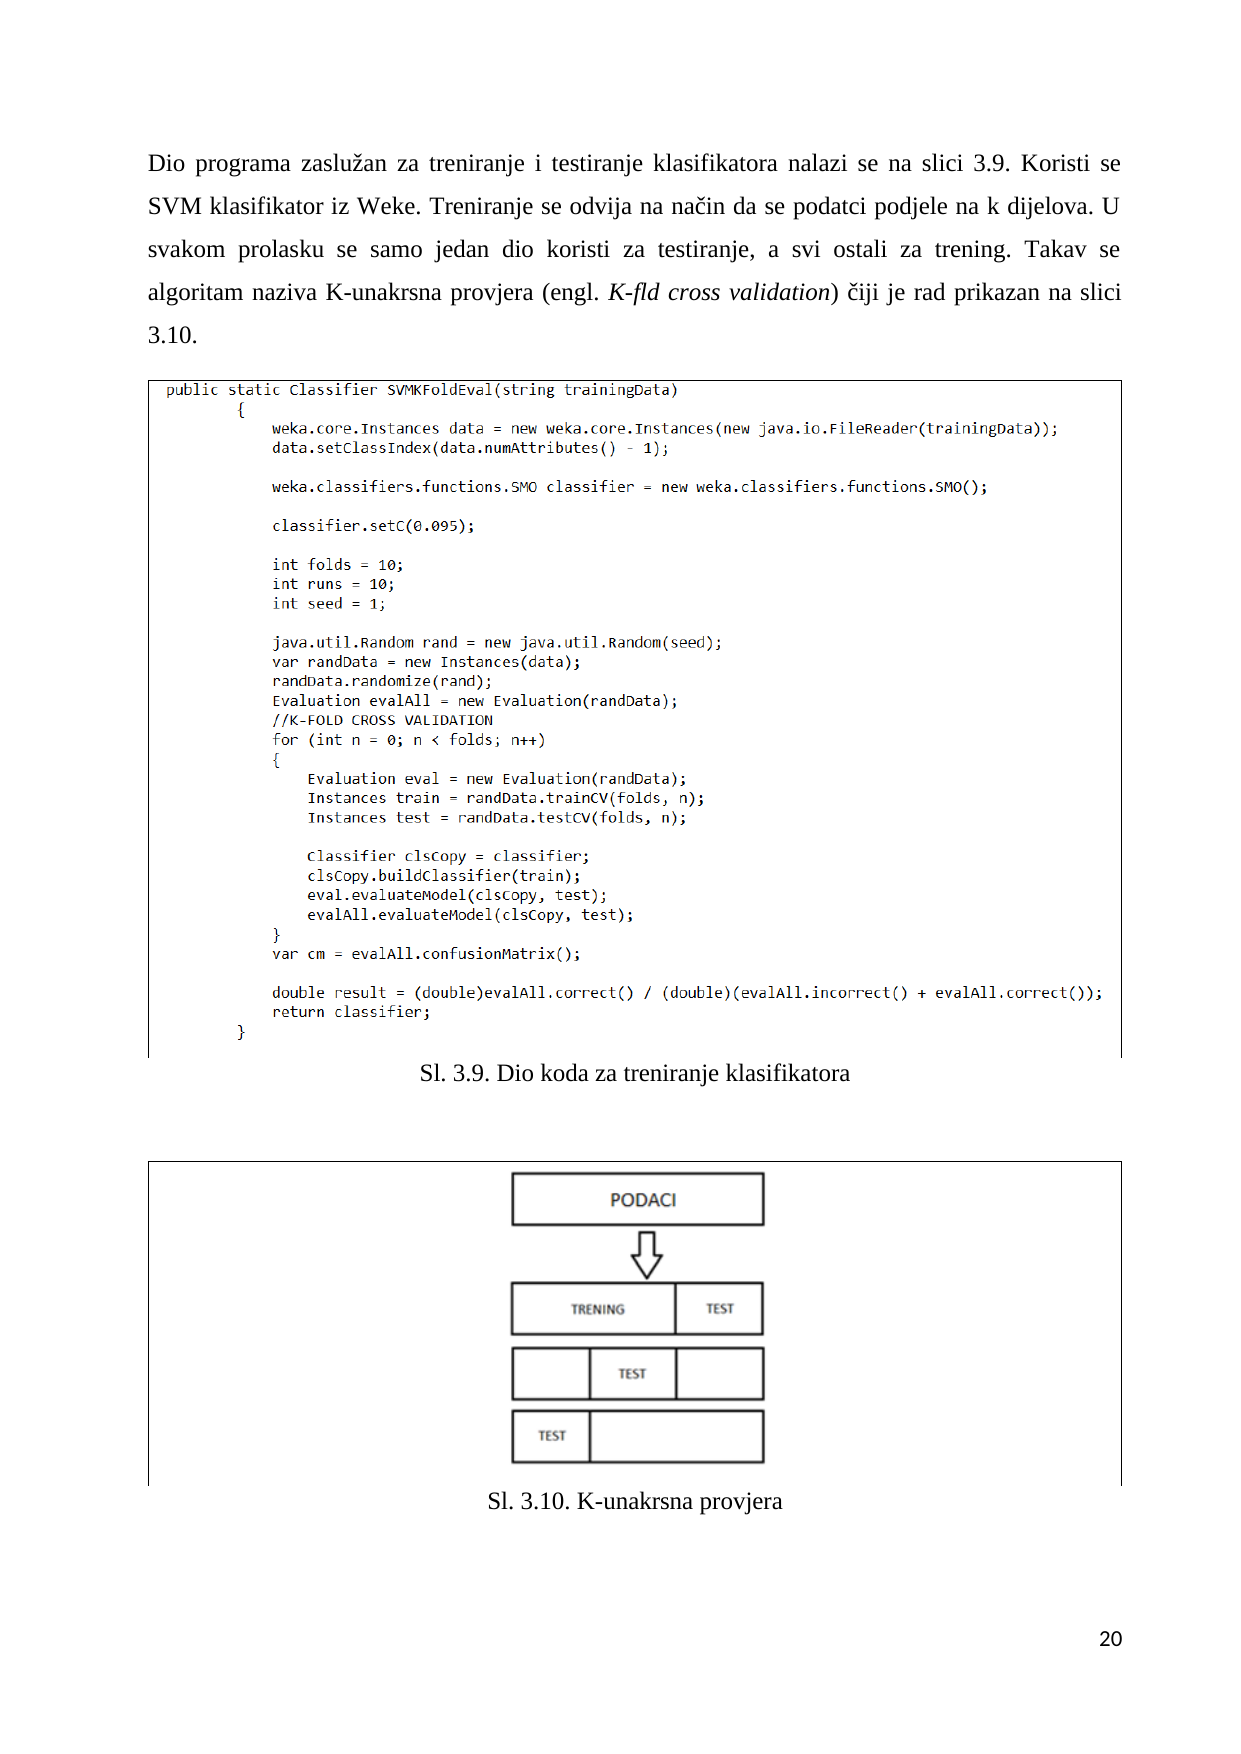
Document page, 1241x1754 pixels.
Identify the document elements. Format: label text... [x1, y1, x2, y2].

table_header [149, 1162, 1121, 1486]
table_header [149, 381, 1121, 1058]
table_cell Sl. 3.10. K-unakrsna provjera [148, 1486, 1122, 1529]
text Dio programa zaslužan za treniranje i testiranje klasifikatora nalazi se na slici 3.9. Koristi se SVM klasifikator iz Weke. Treniranje se odvija na način da se podatci podjele na k dijelova. U svakom prolasku se samo jedan dio koristi za testiranje, a svi ostali za trening. Takav se algoritam naziva K-unakrsna provjera (engl. K-fld cross validation) čiji je rad prikazan na slici 3.10. [148, 148, 1122, 349]
table_cell Sl. 3.9. Dio koda za treniranje klasifikatora [148, 1058, 1122, 1101]
picture [492, 1162, 778, 1472]
picture [161, 381, 1108, 1044]
